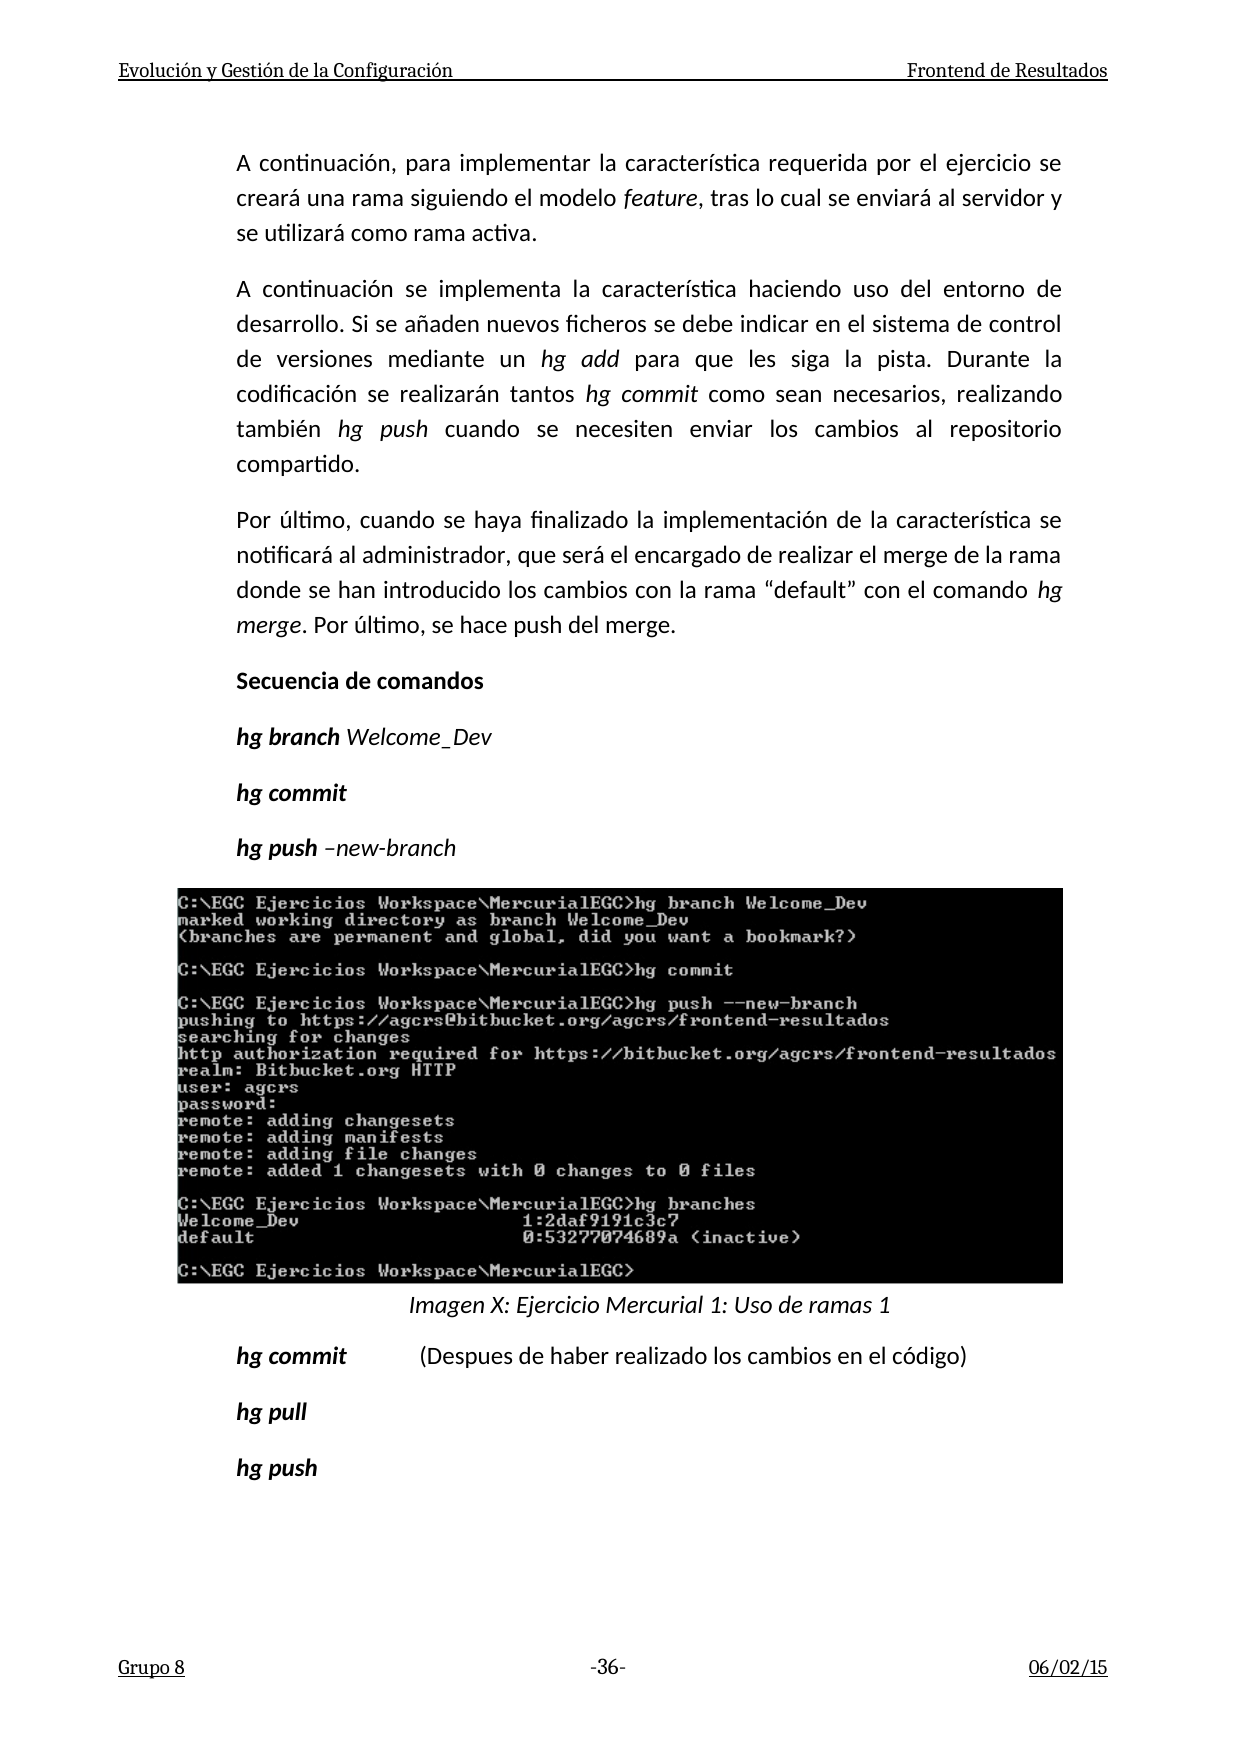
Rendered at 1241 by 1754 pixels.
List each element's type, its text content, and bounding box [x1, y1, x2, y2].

text A continuación, para implementar la característica requerida por el ejercicio se creará una rama siguiendo el modelo feature, tras lo cual se enviará al servidor y se utilizará como rama activa. [236, 148, 1063, 248]
text hg push –new-branch [236, 833, 1063, 863]
picture [177, 888, 1063, 1285]
text hg branch Welcome_Dev [236, 721, 1063, 751]
text Secuencia de comandos [236, 665, 1063, 696]
text Imagen X: Ejercicio Mercurial 1: Uso de ramas 1 [236, 1289, 1063, 1319]
text hg pull [236, 1396, 1063, 1427]
text Por último, cuando se haya finalizado la implementación de la característica se notificará al administrador, que será el encargado de realizar el merge de la rama donde se han introducido los cambios con la rama “default” con el comando hg merge. Por último, se hace push del merge. [236, 504, 1063, 640]
text hg commit [236, 777, 1063, 807]
text hg push [236, 1452, 1063, 1482]
text hg commit (Despues de haber realizado los cambios en el código) [236, 1340, 1063, 1371]
text A continuación se implementa la característica haciendo uso del entorno de desarrollo. Si se añaden nuevos ficheros se debe indicar en el sistema de control de versiones mediante un hg add para que les siga la pista. Durante la codificación se realizarán tantos hg commit como sean necesarios, realizando también hg push cuando se necesiten enviar los cambios al repositorio compartido. [236, 273, 1063, 479]
